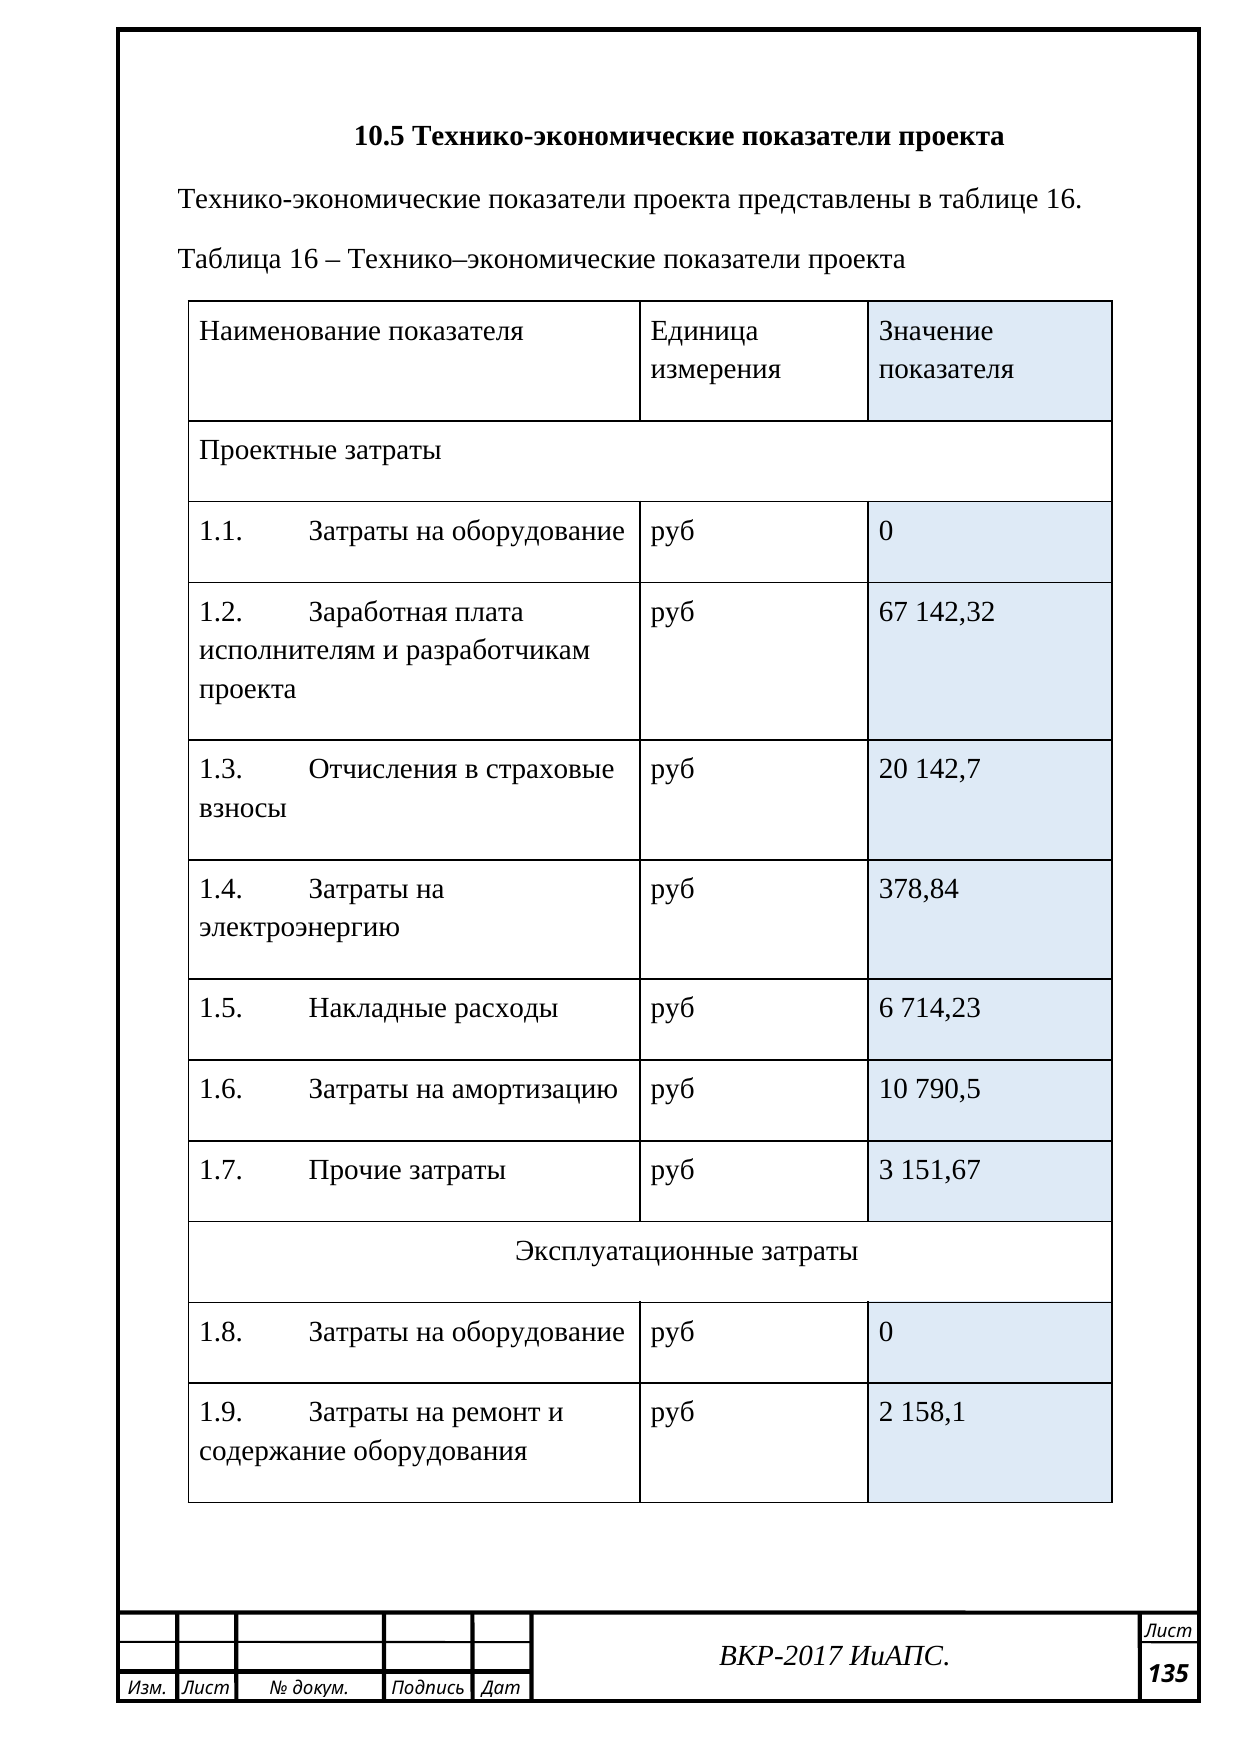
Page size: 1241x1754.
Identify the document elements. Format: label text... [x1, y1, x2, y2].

table_cell 10 790,5 [869, 1061, 1111, 1140]
table_header Значение показателя [869, 302, 1111, 420]
table_cell 1.3. Отчисления в страховые взносы [189, 741, 639, 859]
table_cell руб [641, 980, 867, 1059]
text Таблица 16 – Технико–экономические показатели проекта [177, 241, 1181, 274]
table_cell руб [641, 502, 867, 581]
table_cell 1.8. Затраты на оборудование [189, 1303, 639, 1382]
table_cell 67 142,32 [869, 583, 1111, 739]
table_cell 1.5. Накладные расходы [189, 980, 639, 1059]
table_cell Эксплуатационные затраты [189, 1222, 1111, 1301]
table_cell Проектные затраты [189, 422, 1111, 501]
table_cell 0 [869, 502, 1111, 581]
table_cell 1.1. Затраты на оборудование [189, 502, 639, 581]
table_cell руб [641, 741, 867, 859]
table_header Наименование показателя [189, 302, 639, 420]
table_cell 1.4. Затраты на электроэнергию [189, 861, 639, 978]
table_cell руб [641, 861, 867, 978]
subtitle Технико-экономические показатели проекта [177, 118, 1181, 152]
table_cell 0 [869, 1303, 1111, 1382]
table_cell 1.7. Прочие затраты [189, 1142, 639, 1221]
table_cell руб [641, 1384, 867, 1502]
table_cell 1.2. Заработная плата исполнителям и разработчикам проекта [189, 583, 639, 739]
table_cell 378,84 [869, 861, 1111, 978]
table_cell руб [641, 1061, 867, 1140]
table_cell руб [641, 1303, 867, 1382]
table_cell 20 142,7 [869, 741, 1111, 859]
table_cell руб [641, 583, 867, 739]
table_cell 6 714,23 [869, 980, 1111, 1059]
table_cell 3 151,67 [869, 1142, 1111, 1221]
table_cell 2 158,1 [869, 1384, 1111, 1502]
table_cell руб [641, 1142, 867, 1221]
table_cell 1.9. Затраты на ремонт и содержание оборудования [189, 1384, 639, 1502]
table_cell 1.6. Затраты на амортизацию [189, 1061, 639, 1140]
text Технико-экономические показатели проекта представлены в таблице 16. [177, 182, 1181, 215]
table_header Единица измерения [641, 302, 867, 420]
